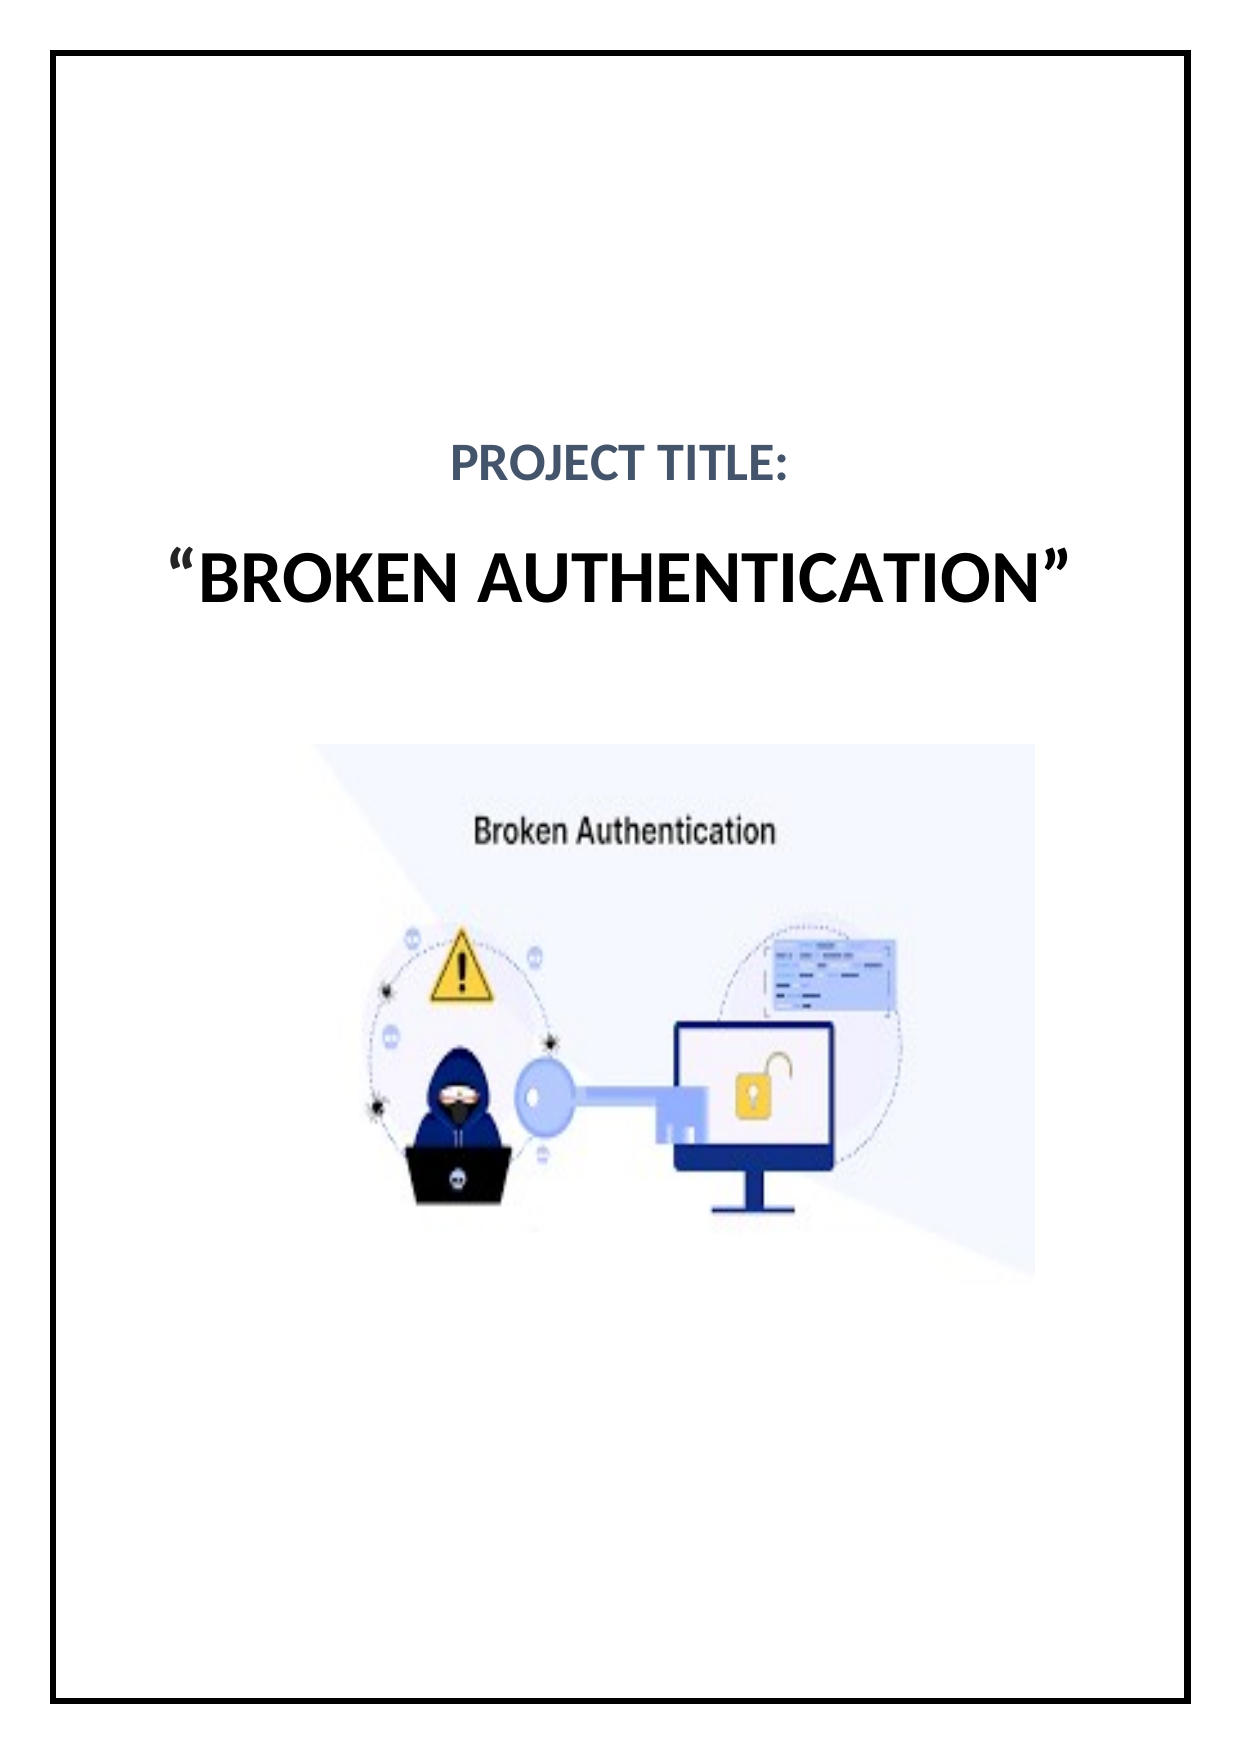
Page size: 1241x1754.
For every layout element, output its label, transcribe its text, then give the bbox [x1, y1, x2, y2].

text PROJECT TITLE: “BROKEN AUTHENTICATION” [150, 427, 1090, 621]
picture [216, 744, 1035, 1285]
